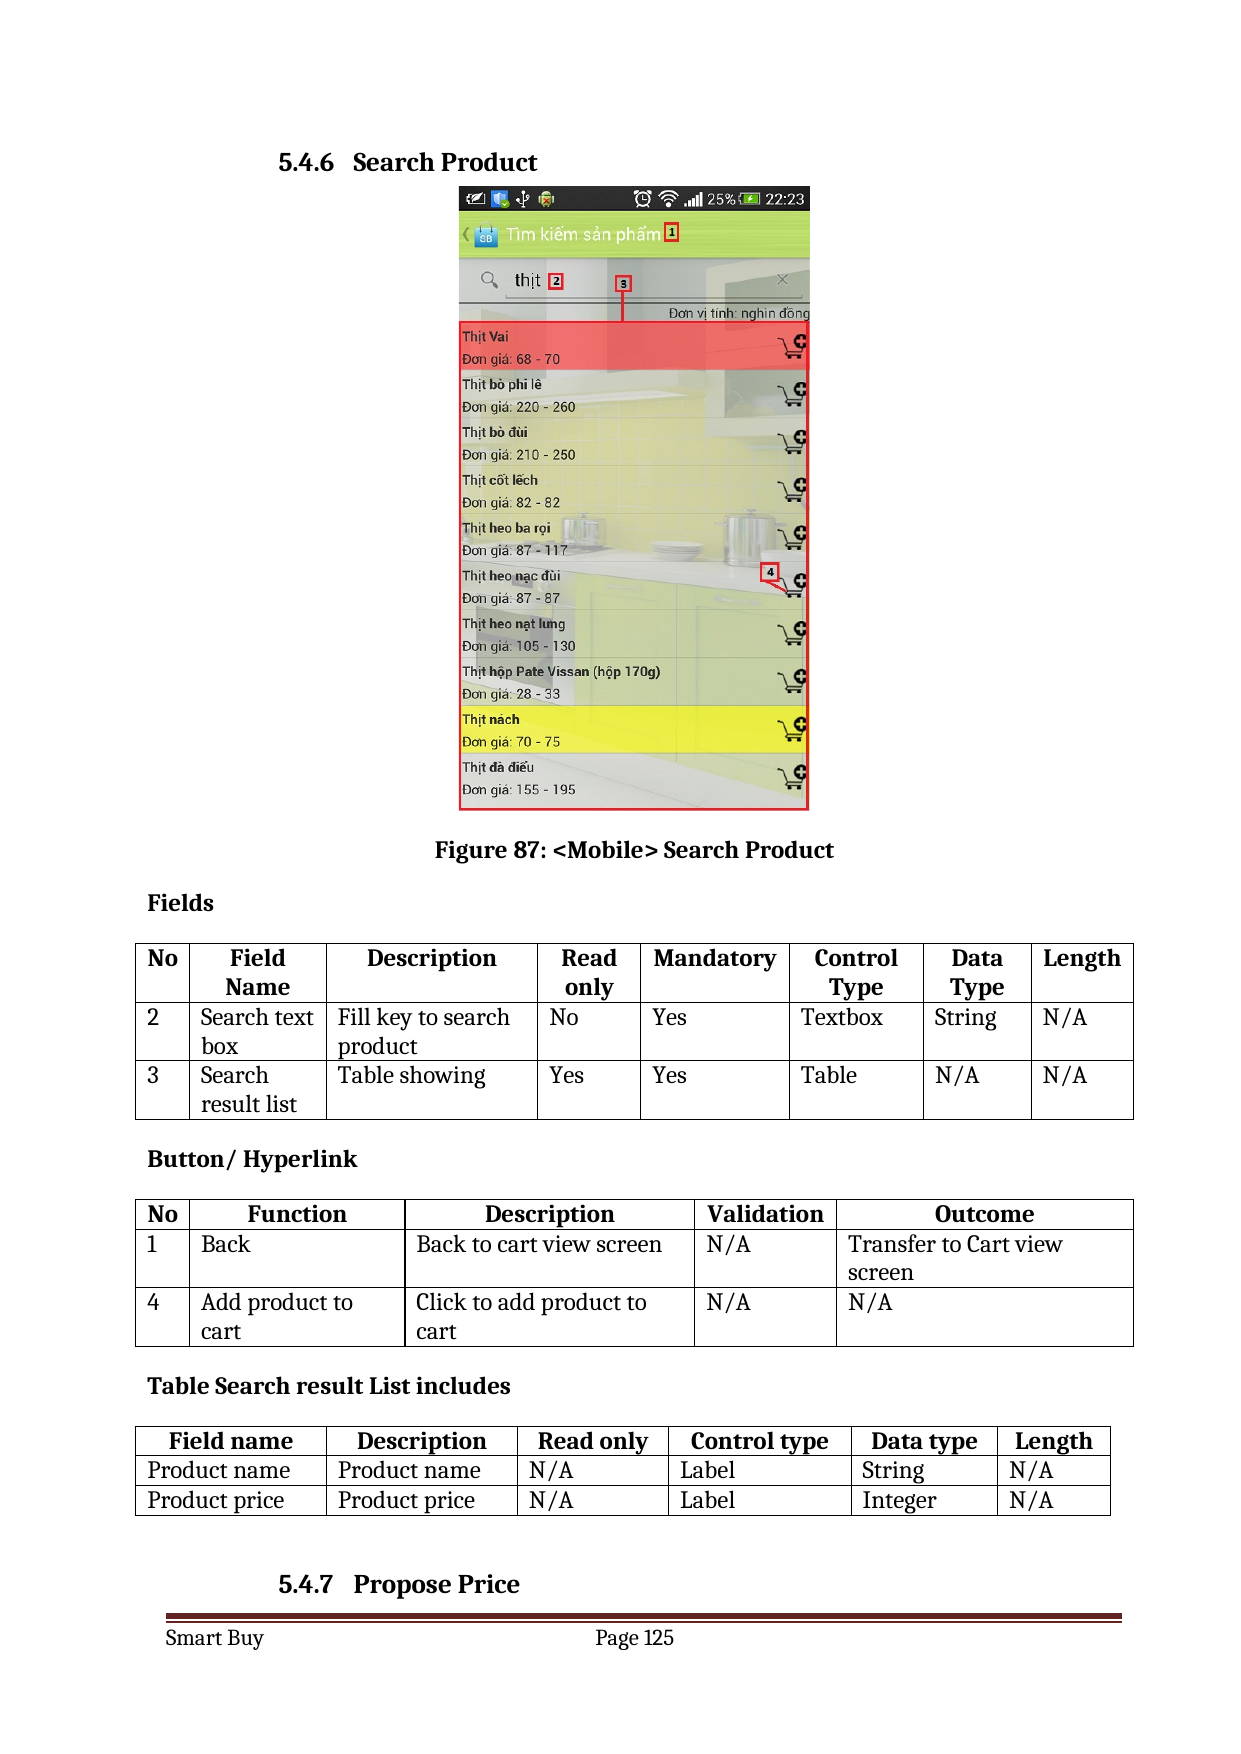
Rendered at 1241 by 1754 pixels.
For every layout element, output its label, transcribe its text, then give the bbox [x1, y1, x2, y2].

text Figure 87: <Mobile> Search Product [147, 836, 1122, 864]
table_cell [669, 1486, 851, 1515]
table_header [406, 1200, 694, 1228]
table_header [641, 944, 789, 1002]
text Table Search result List includes [147, 1372, 1122, 1400]
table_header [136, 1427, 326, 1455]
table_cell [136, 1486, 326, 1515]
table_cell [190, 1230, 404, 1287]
picture [458, 186, 810, 811]
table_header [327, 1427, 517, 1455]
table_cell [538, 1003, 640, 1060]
text Button/ Hyperlink [147, 1145, 1122, 1174]
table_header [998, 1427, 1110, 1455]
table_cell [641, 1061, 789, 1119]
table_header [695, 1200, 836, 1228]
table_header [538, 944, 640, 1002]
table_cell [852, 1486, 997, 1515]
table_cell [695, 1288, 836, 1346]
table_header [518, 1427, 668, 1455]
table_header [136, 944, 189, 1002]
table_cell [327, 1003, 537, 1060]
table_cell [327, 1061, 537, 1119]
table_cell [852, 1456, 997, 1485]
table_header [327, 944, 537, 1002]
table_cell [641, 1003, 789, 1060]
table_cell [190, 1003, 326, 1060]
subtitle Propose Price [278, 1569, 1122, 1600]
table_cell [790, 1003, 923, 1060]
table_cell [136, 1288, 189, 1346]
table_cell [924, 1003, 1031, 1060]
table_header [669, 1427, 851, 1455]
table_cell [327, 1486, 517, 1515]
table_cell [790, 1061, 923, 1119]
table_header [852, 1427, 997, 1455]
text Fields [147, 889, 1122, 918]
subtitle Search Product [278, 147, 1122, 178]
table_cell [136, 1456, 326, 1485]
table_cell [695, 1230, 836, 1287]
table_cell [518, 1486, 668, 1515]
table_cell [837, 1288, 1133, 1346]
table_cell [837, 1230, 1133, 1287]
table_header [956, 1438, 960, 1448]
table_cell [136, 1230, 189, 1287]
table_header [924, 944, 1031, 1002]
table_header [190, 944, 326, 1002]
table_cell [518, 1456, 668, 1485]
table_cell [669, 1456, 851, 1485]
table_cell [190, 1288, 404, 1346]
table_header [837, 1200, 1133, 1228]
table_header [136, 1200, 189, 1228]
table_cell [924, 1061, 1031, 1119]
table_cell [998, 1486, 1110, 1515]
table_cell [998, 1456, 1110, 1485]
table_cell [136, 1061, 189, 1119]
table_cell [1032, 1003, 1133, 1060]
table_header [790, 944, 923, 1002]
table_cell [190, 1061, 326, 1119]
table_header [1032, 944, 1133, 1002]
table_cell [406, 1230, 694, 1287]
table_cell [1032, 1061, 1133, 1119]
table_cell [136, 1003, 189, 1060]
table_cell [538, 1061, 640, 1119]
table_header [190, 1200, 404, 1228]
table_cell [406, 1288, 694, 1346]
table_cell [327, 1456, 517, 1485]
